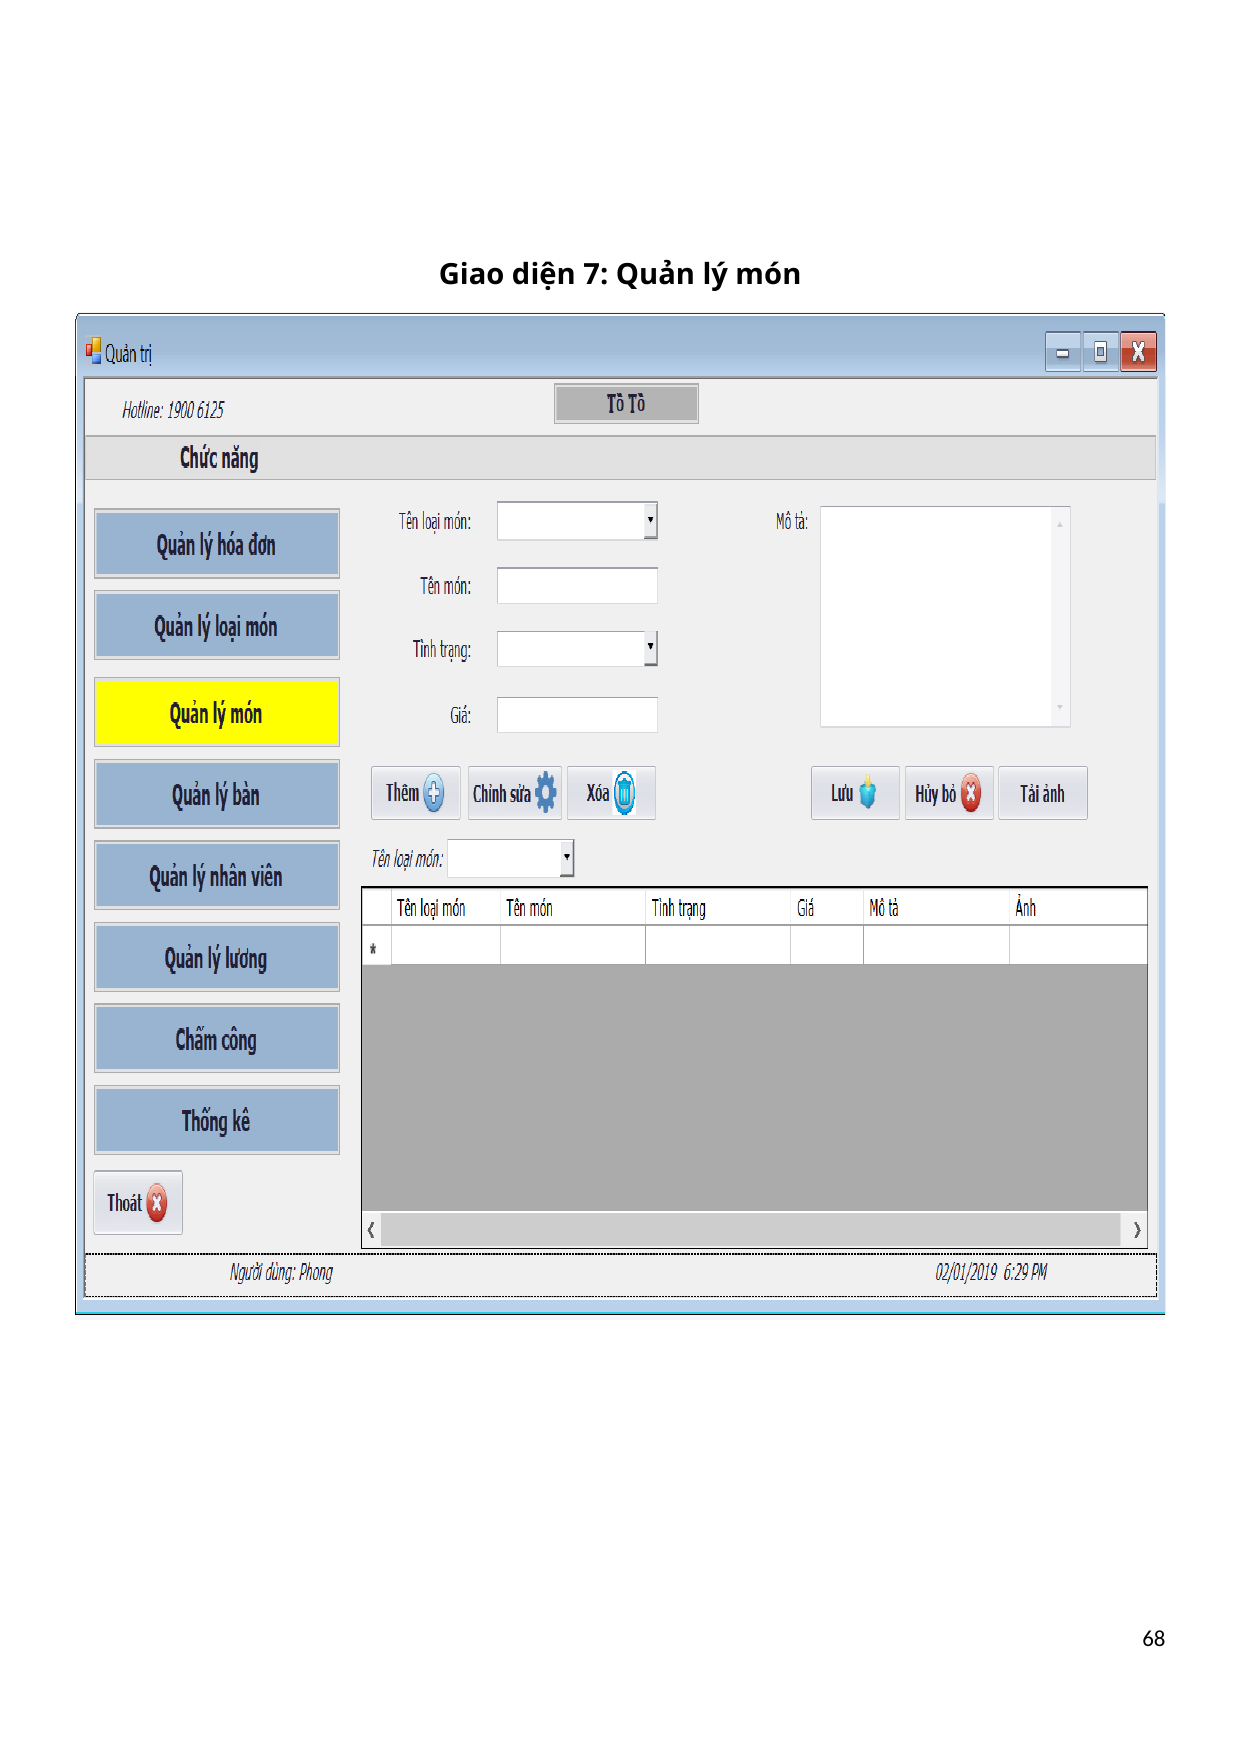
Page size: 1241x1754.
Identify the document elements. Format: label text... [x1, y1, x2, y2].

picture [75, 312, 1166, 1320]
text Giao diện 7: Quản lý món [75, 253, 1165, 293]
